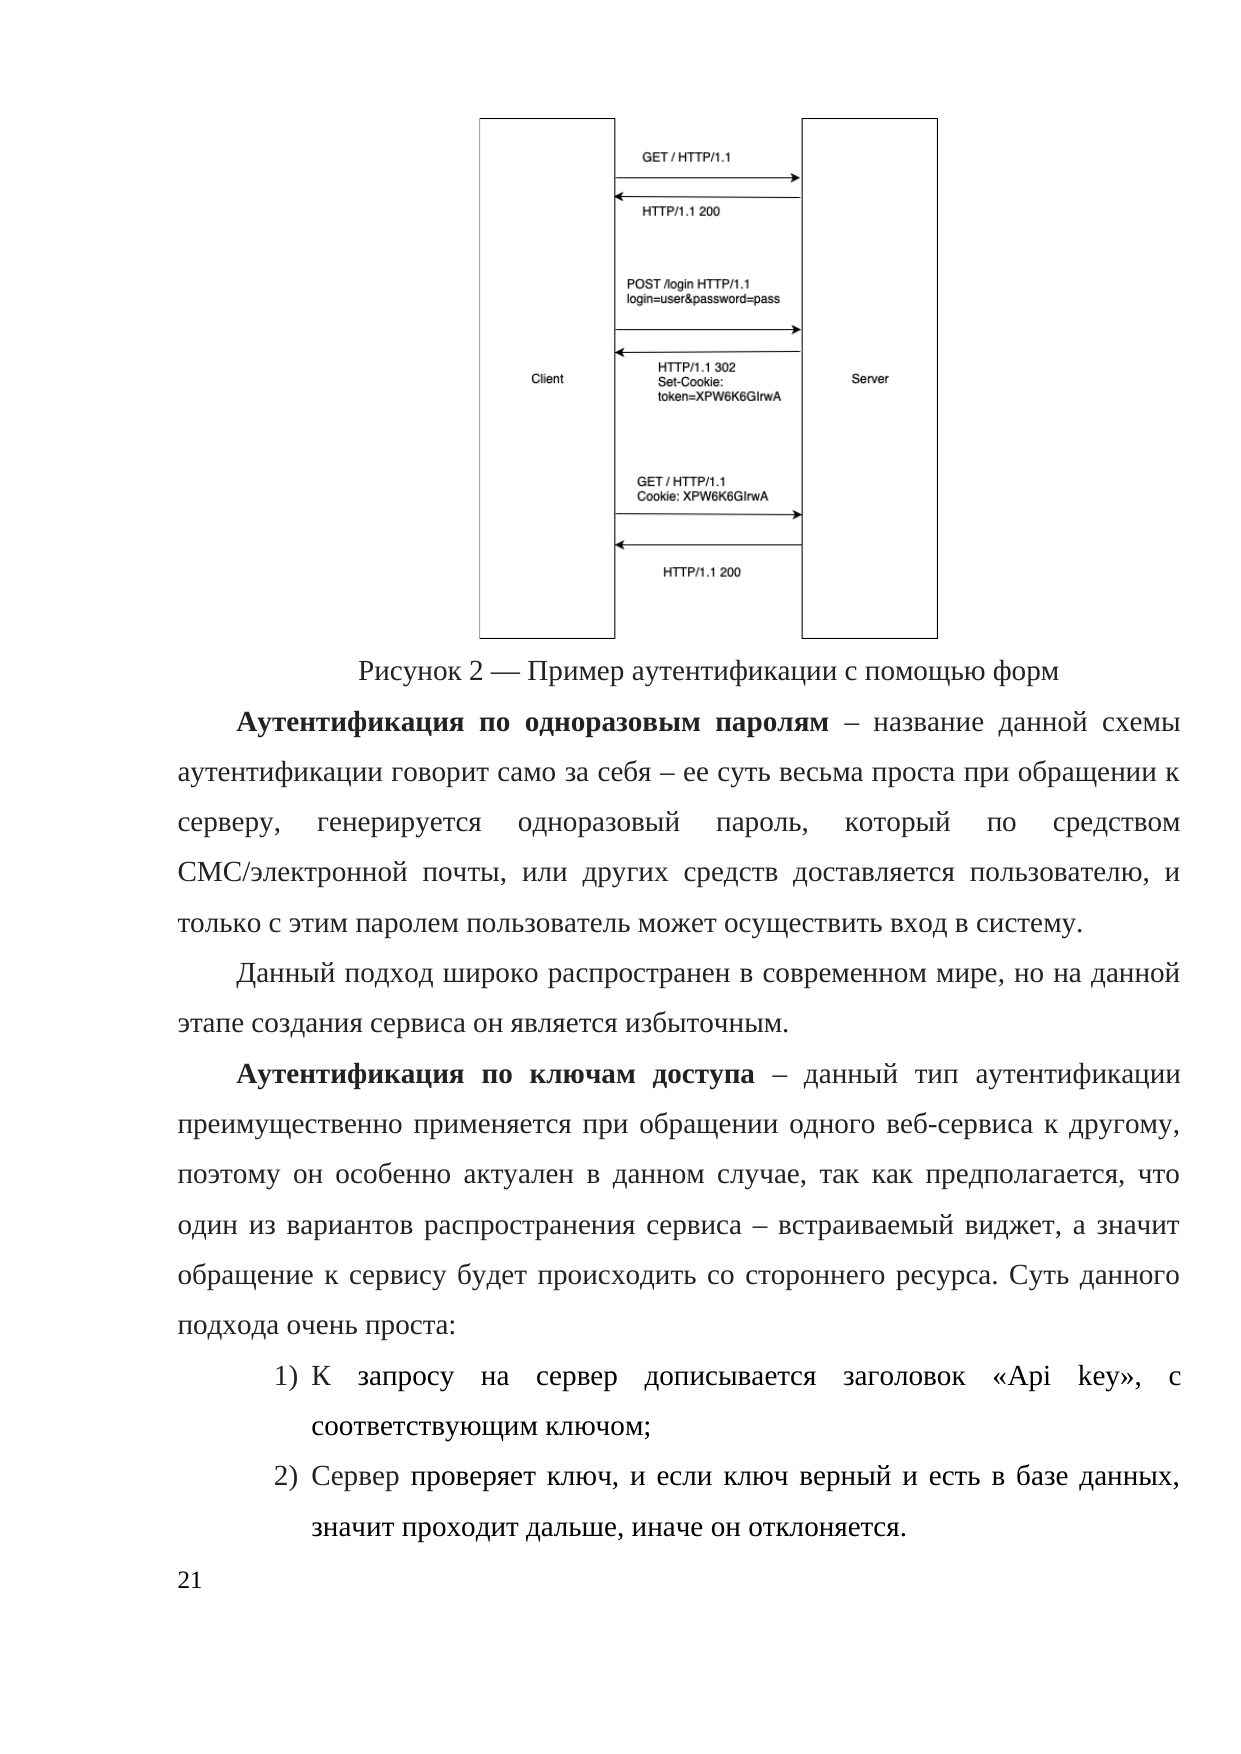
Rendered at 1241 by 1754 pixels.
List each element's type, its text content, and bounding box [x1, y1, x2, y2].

picture [479, 118, 938, 639]
list К запросу на сервер дописывается заголовок «Api key», с соответствующим ключом; [274, 1358, 1181, 1442]
text Рисунок 2 — Пример аутентификации с помощью форм [177, 653, 1181, 687]
text Аутентификация по одноразовым паролям – название данной схемы аутентификации говорит само за себя – ее суть весьма проста при обращении к серверу, генерируется одноразовый пароль, который по средством СМС/электронной почты, или других средств доставляется пользователю, и только с этим паролем пользователь может осуществить вход в систему. [177, 704, 1181, 938]
text Аутентификация по ключам доступа – данный тип аутентификации преимущественно применяется при обращении одного веб-сервиса к другому, поэтому он особенно актуален в данном случае, так как предполагается, что один из вариантов распространения сервиса – встраиваемый виджет, а значит обращение к сервису будет происходить со стороннего ресурса. Суть данного подхода очень проста: [177, 1056, 1181, 1341]
list Сервер проверяет ключ, и если ключ верный и есть в базе данных, значит проходит дальше, иначе он отклоняется. [274, 1458, 1181, 1542]
text Данный подход широко распространен в современном мире, но на данной этапе создания сервиса он является избыточным. [177, 955, 1181, 1039]
